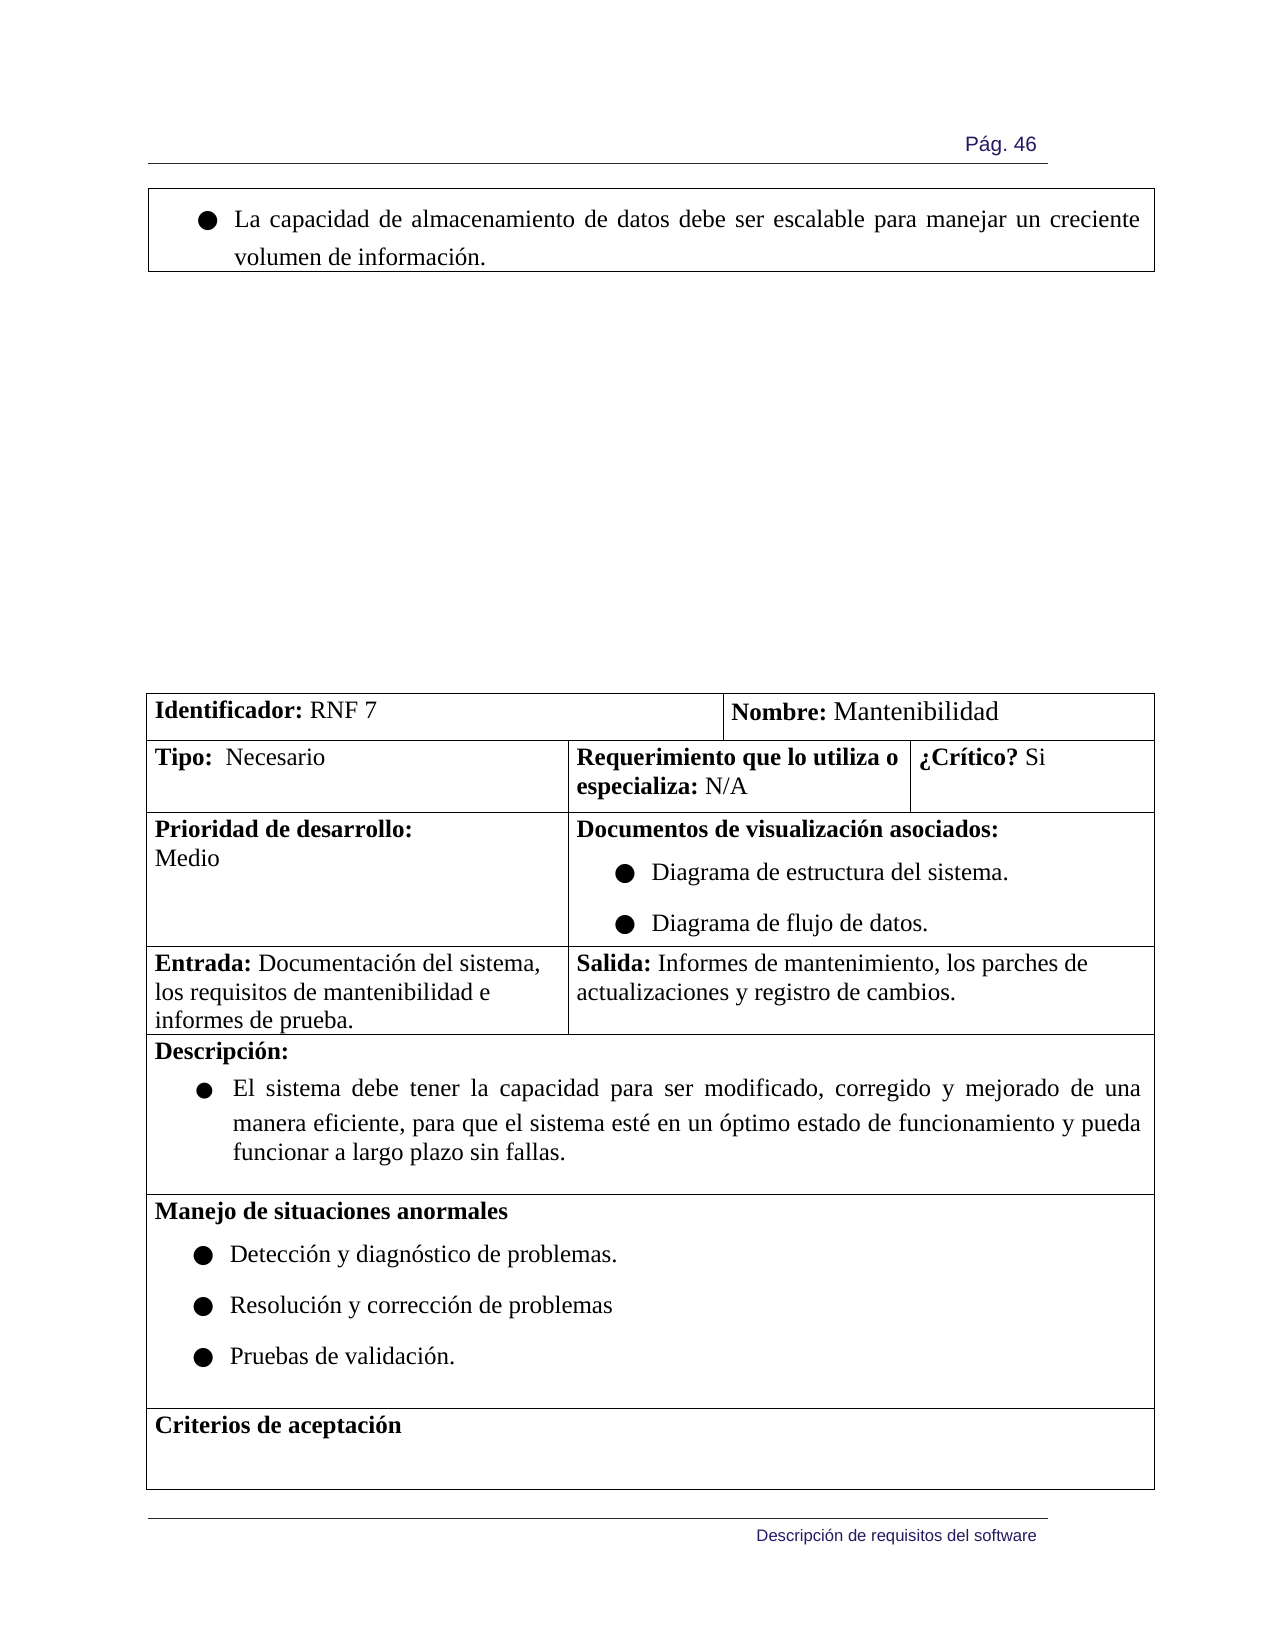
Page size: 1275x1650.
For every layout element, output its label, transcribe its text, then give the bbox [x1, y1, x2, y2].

table_cell Descripción: El sistema debe tener la capacidad para ser modificado, corregido y mejorado de una manera eficiente, para que el sistema esté en un óptimo estado de funcionamiento y pueda funcionar a largo plazo sin fallas. [147, 1035, 1154, 1194]
table_cell ¿Crítico? Si [911, 741, 1154, 812]
table_header Identificador: RNF 7 [147, 694, 723, 740]
table_cell Tipo: Necesario [147, 741, 568, 812]
table_header Nombre: Mantenibilidad [724, 694, 1154, 740]
table_cell Manejo de situaciones anormales Detección y diagnóstico de problemas. Resolución y corrección de problemas Pruebas de validación. [147, 1195, 1154, 1407]
table_cell Entrada: Documentación del sistema, los requisitos de mantenibilidad e informes de prueba. [147, 947, 568, 1034]
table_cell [149, 189, 1154, 271]
table_cell Salida: Informes de mantenimiento, los parches de actualizaciones y registro de cambios. [569, 947, 1154, 1034]
table_cell Prioridad de desarrollo: Medio [147, 813, 568, 946]
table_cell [147, 1409, 1154, 1489]
table_cell Requerimiento que lo utiliza o especializa: N/A [569, 741, 910, 812]
table_cell Documentos de visualización asociados: Diagrama de estructura del sistema. Diagrama de flujo de datos. [569, 813, 1154, 946]
